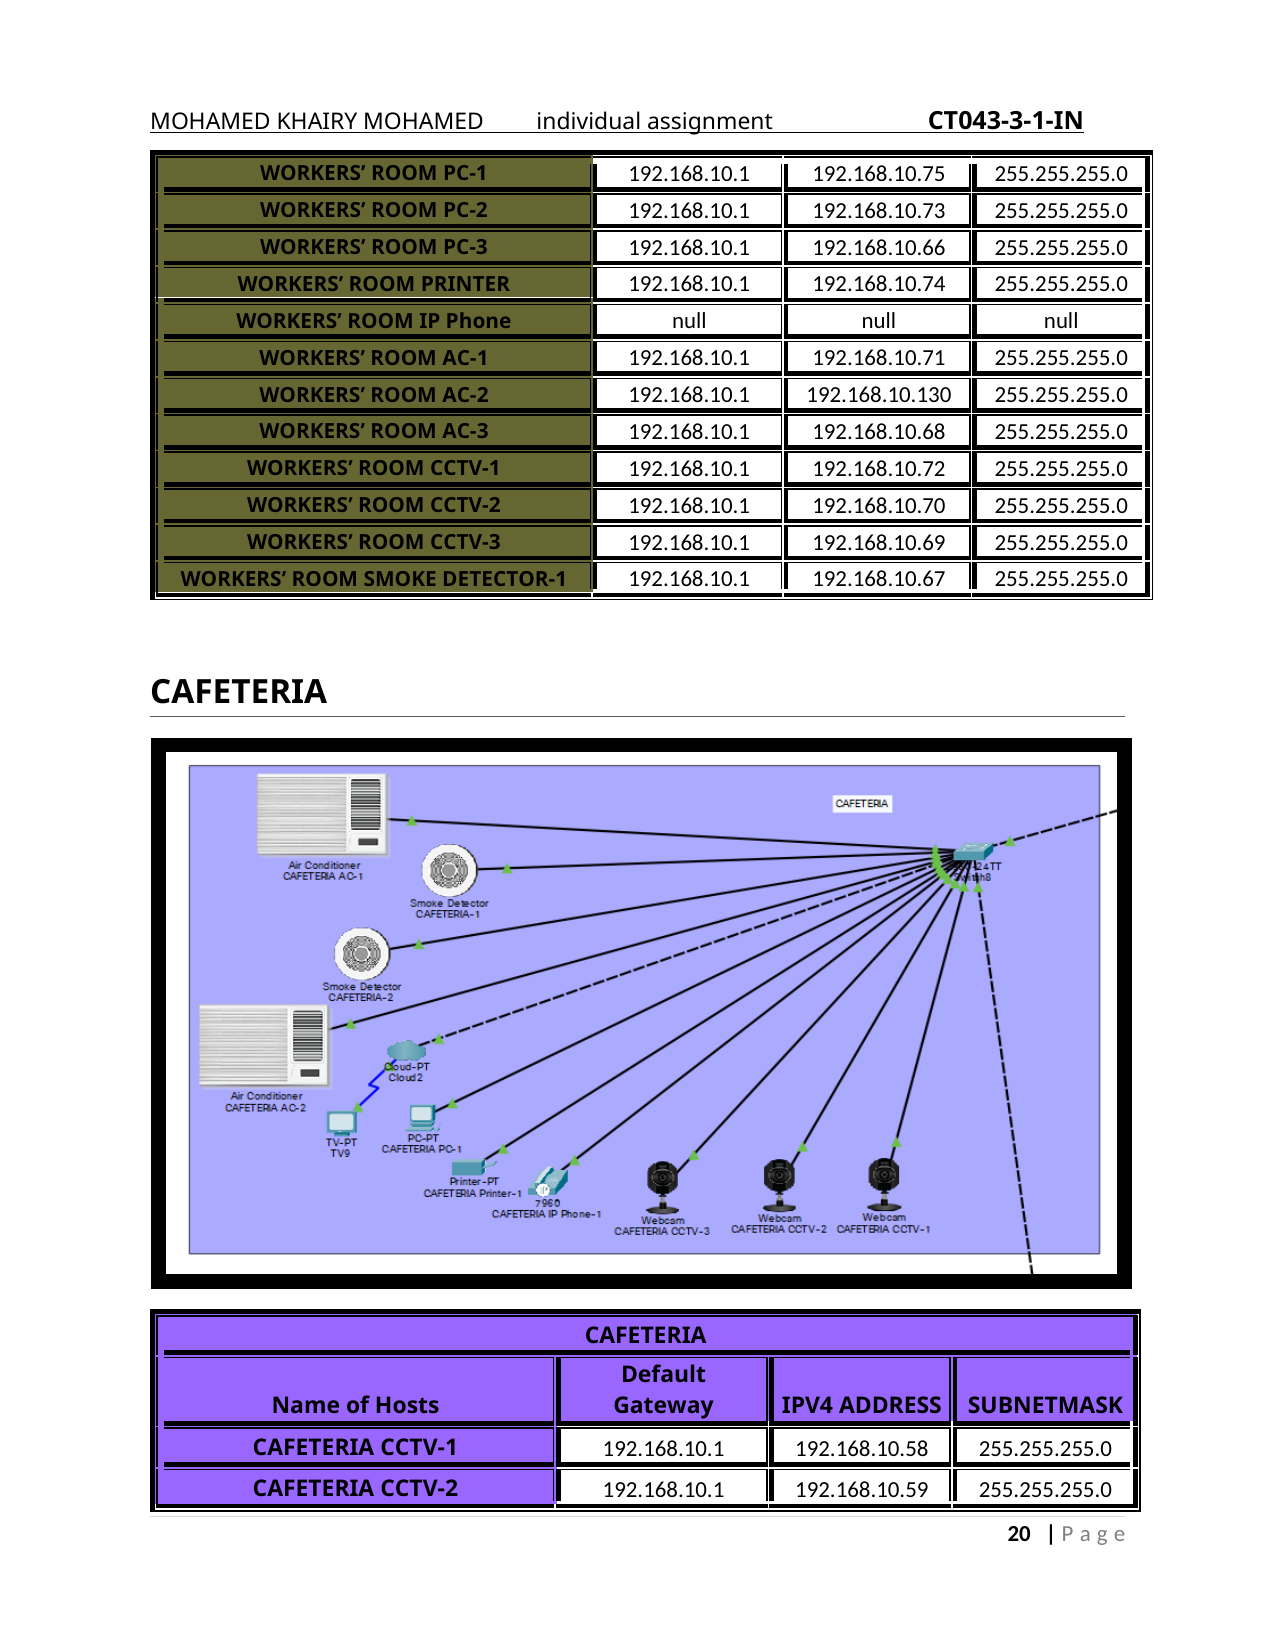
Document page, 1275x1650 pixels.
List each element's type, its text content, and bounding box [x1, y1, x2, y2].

table_cell 255.255.255.0 [973, 158, 1145, 187]
table_cell 192.168.10.1 [557, 1462, 770, 1504]
table_cell 192.168.10.1 [597, 490, 781, 519]
subtitle CAFETERIA [150, 668, 1125, 716]
table_cell WORKERS’ ROOM CCTV-1 [155, 445, 593, 482]
table_cell 192.168.10.68 [788, 416, 969, 445]
table_cell 255.255.255.0 [973, 408, 1149, 445]
table_cell 192.168.10.1 [561, 1429, 766, 1462]
table_cell Name of Hosts [155, 1350, 557, 1421]
table_cell 255.255.255.0 [973, 371, 1149, 408]
table_cell 255.255.255.0 [973, 224, 1149, 261]
table_cell 192.168.10.67 [785, 556, 973, 592]
table_cell CAFETERIA CCTV-2 [155, 1462, 557, 1504]
table_cell 255.255.255.0 [973, 334, 1149, 371]
table_cell 192.168.10.72 [788, 453, 969, 482]
table_cell 192.168.10.58 [774, 1429, 949, 1462]
table_cell WORKERS’ ROOM AC-2 [155, 371, 593, 408]
table_cell 192.168.10.73 [788, 195, 969, 224]
table_cell null [597, 305, 781, 334]
table_cell WORKERS’ ROOM PC-3 [155, 224, 593, 261]
table_cell 255.255.255.0 [973, 482, 1149, 519]
table_cell 192.168.10.1 [597, 416, 781, 445]
table_cell null [788, 305, 969, 334]
table_cell 192.168.10.1 [597, 195, 781, 224]
table_cell WORKERS’ ROOM PC-2 [155, 187, 593, 224]
table_cell 255.255.255.0 [953, 1421, 1137, 1462]
table_cell CAFETERIA CCTV-1 [155, 1421, 557, 1462]
table_cell 192.168.10.1 [597, 527, 781, 556]
table_cell 255.255.255.0 [973, 519, 1149, 556]
table_cell 192.168.10.1 [594, 155, 784, 187]
table_cell 192.168.10.59 [770, 1462, 953, 1504]
table_cell WORKERS’ ROOM AC-1 [155, 334, 593, 371]
table_cell WORKERS’ ROOM PC-1 [155, 155, 593, 187]
table_cell 255.255.255.0 [973, 556, 1149, 592]
table_cell 192.168.10.130 [788, 379, 969, 408]
table_cell 255.255.255.0 [953, 1462, 1137, 1504]
table_cell WORKERS’ ROOM AC-3 [155, 408, 593, 445]
table_cell 192.168.10.69 [788, 527, 969, 556]
table_cell Default Gateway [561, 1358, 766, 1421]
table_cell 192.168.10.1 [597, 268, 781, 297]
picture [166, 752, 1117, 1274]
table_cell IPV4 ADDRESS [774, 1358, 949, 1421]
table_cell 192.168.10.74 [788, 268, 969, 297]
table_cell 192.168.10.1 [597, 379, 781, 408]
table_cell 255.255.255.0 [973, 261, 1149, 297]
table_cell null [973, 298, 1149, 334]
table_cell 192.168.10.66 [788, 232, 969, 261]
table_cell WORKERS’ ROOM SMOKE DETECTOR-1 [155, 556, 593, 592]
table_cell 192.168.10.71 [788, 342, 969, 371]
table_cell WORKERS’ ROOM PRINTER [155, 261, 593, 297]
table_cell WORKERS’ ROOM CCTV-2 [155, 482, 593, 519]
table_cell 255.255.255.0 [973, 445, 1149, 482]
table_cell SUBNETMASK [953, 1350, 1137, 1421]
table_cell 192.168.10.70 [788, 490, 969, 519]
table_cell 192.168.10.1 [597, 232, 781, 261]
table_cell 192.168.10.1 [597, 342, 781, 371]
table_cell WORKERS’ ROOM CCTV-3 [155, 519, 593, 556]
table_cell 192.168.10.1 [594, 556, 784, 592]
table_cell 255.255.255.0 [973, 187, 1149, 224]
table_cell 192.168.10.1 [597, 453, 781, 482]
table_cell 192.168.10.75 [785, 155, 973, 187]
table_cell WORKERS’ ROOM IP Phone [155, 298, 593, 334]
table_header CAFETERIA [158, 1317, 1133, 1350]
